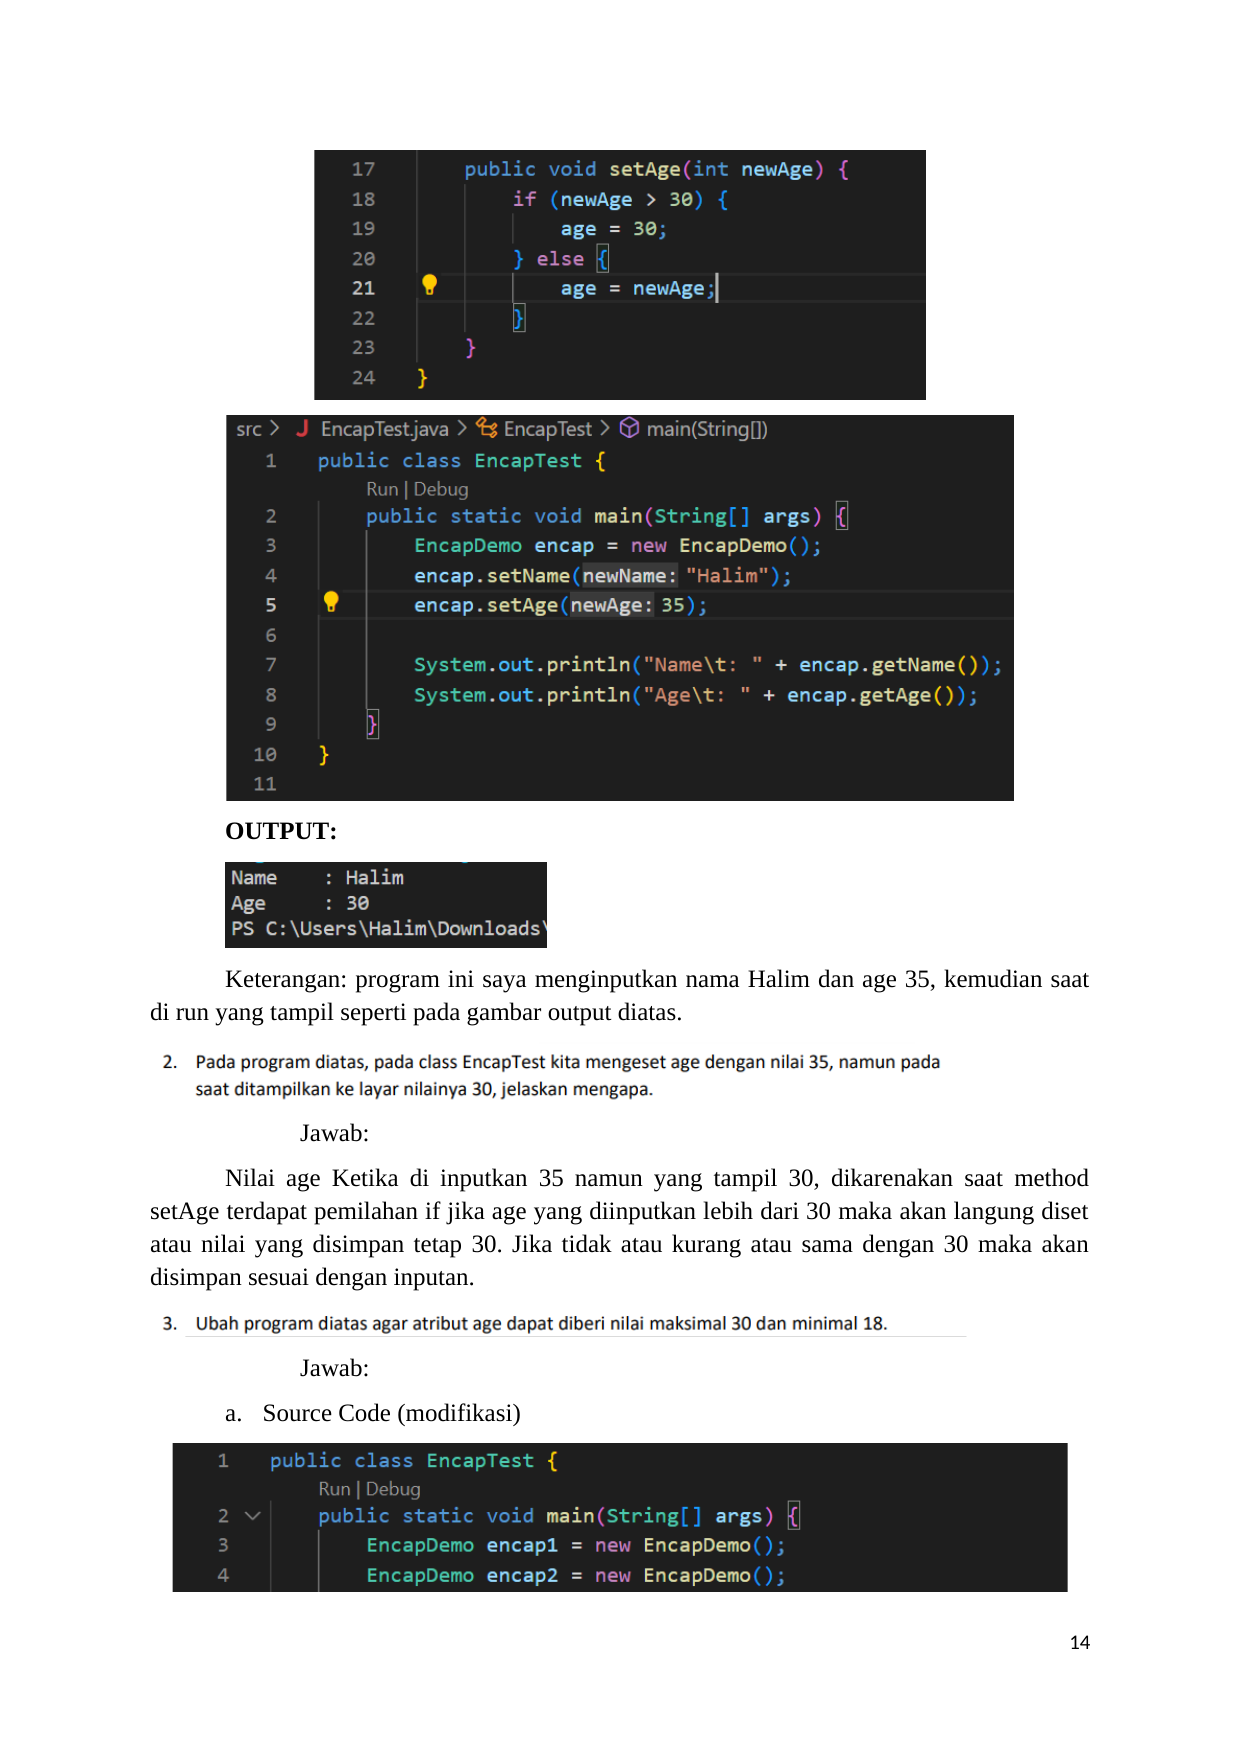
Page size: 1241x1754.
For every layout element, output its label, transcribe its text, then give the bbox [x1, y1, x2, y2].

picture [172, 1443, 1068, 1592]
picture [314, 150, 926, 400]
picture [225, 862, 547, 948]
list Source Code (modifikasi) [225, 1398, 1090, 1427]
text Jawab: [150, 1353, 1090, 1382]
text Jawab: [150, 1118, 1090, 1146]
text Nilai age Ketika di inputkan 35 namun yang tampil 30, dikarenakan saat method setAge terdapat pemilahan if jika age yang diinputkan lebih dari 30 maka akan langung diset atau nilai yang disimpan tetap 30. Jika tidak atau kurang atau sama dengan 30 maka akan disimpan sesuai dengan inputan. [150, 1163, 1090, 1291]
picture [150, 1307, 979, 1337]
text OUTPUT: [150, 816, 1090, 845]
text Keterangan: program ini saya menginputkan nama Halim dan age 35, kemudian saat di run yang tampil seperti pada gambar output diatas. [150, 964, 1090, 1026]
picture [150, 1042, 980, 1102]
picture [226, 415, 1014, 801]
